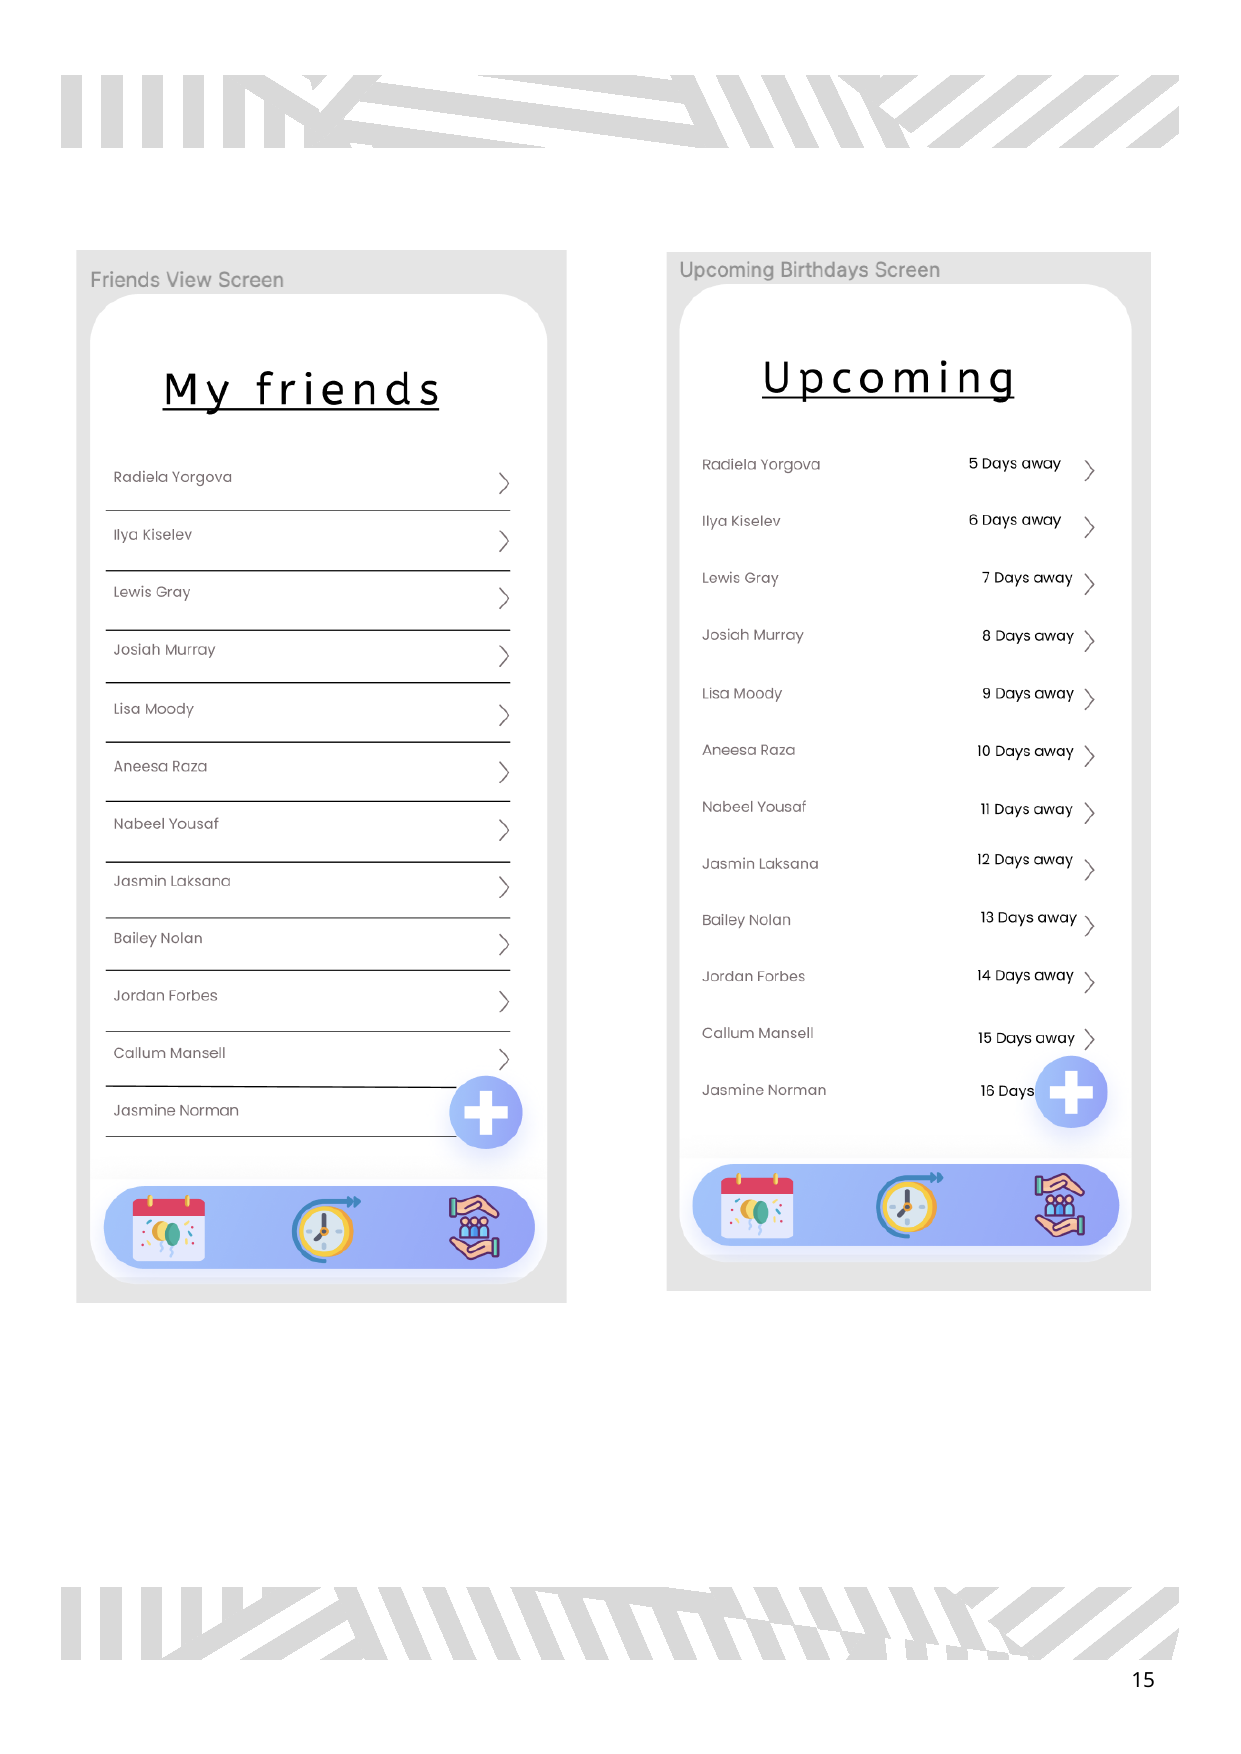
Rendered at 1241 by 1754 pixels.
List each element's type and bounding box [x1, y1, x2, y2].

picture [75, 250, 567, 1301]
picture [665, 252, 1151, 1289]
